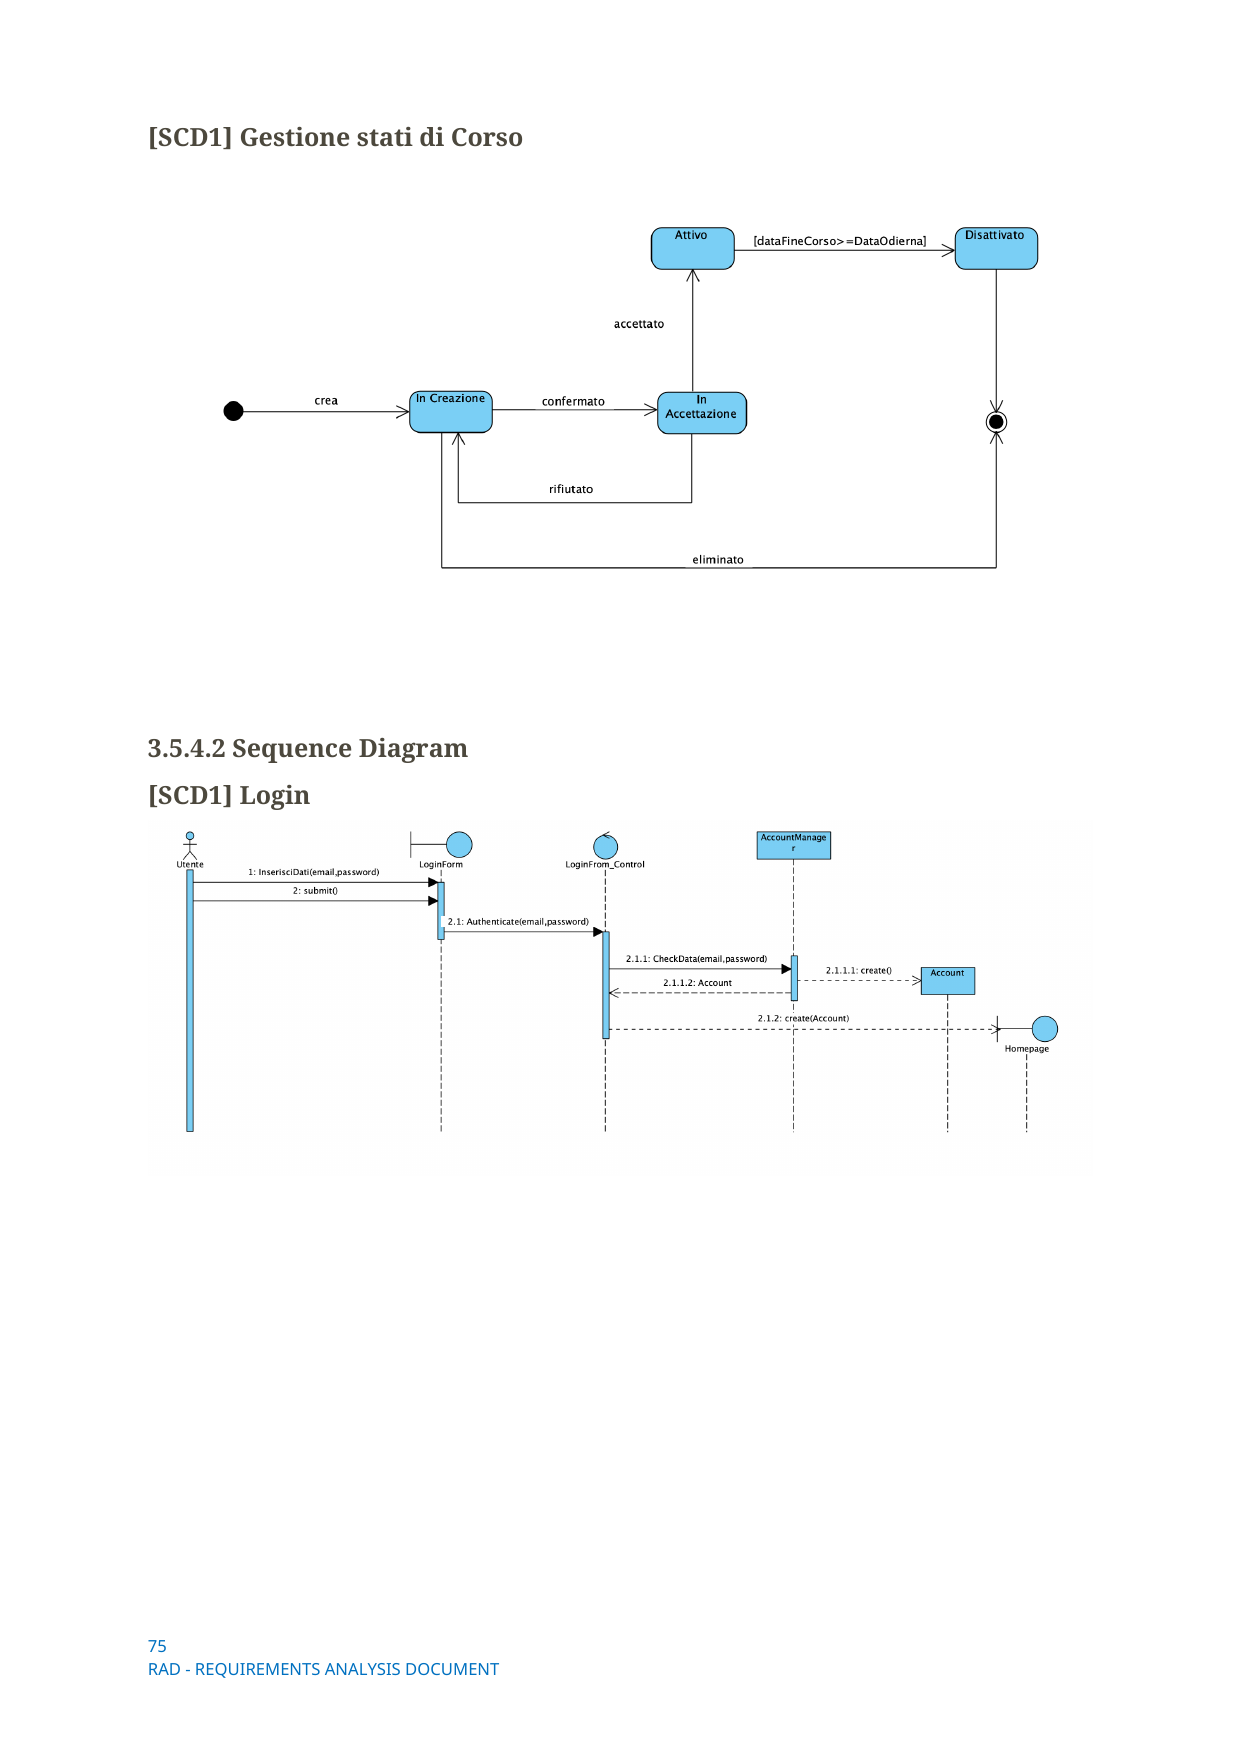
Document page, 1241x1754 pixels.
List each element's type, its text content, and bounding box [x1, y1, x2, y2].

subtitle [SCD1] Gestione stati di Corso [148, 119, 1092, 154]
subtitle 3.5.4.2 Sequence Diagram [148, 731, 1092, 765]
subtitle [SCD1] Login [148, 778, 1092, 812]
picture [147, 820, 1093, 1176]
picture [147, 162, 1093, 644]
